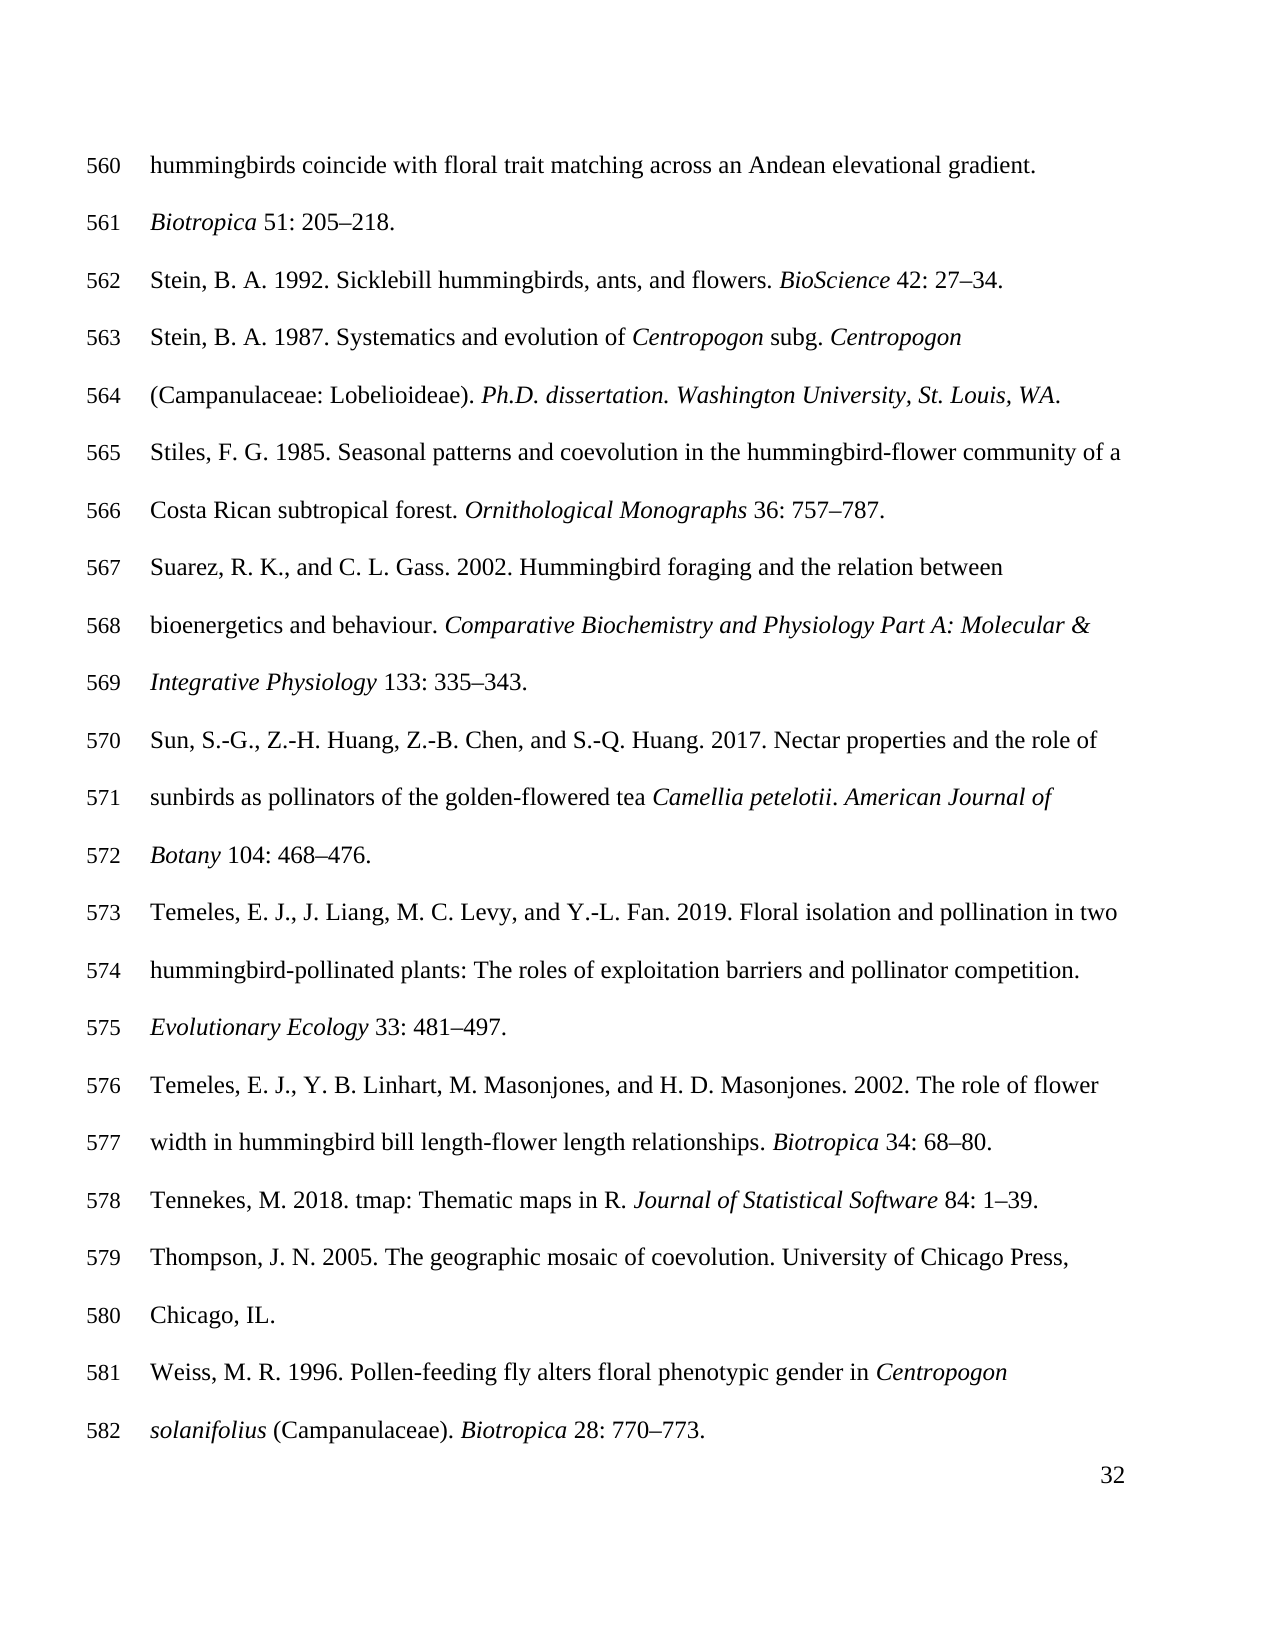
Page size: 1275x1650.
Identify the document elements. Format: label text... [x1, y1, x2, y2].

text Suarez, R. K., and C. L. Gass. 2002. Hummingbird foraging and the relation between bioenergetics and behaviour. Comparative Biochemistry and Physiology Part A: Molecular & Integrative Physiology 133: 335–343. [150, 552, 1125, 696]
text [150, 150, 1125, 236]
text Temeles, E. J., Y. B. Linhart, M. Masonjones, and H. D. Masonjones. 2002. The role of flower width in hummingbird bill length-flower length relationships. Biotropica 34: 68–80. [150, 1070, 1125, 1156]
text Weiss, M. R. 1996. Pollen-feeding fly alters floral phenotypic gender in Centropogon solanifolius (Campanulaceae). Biotropica 28: 770–773. [150, 1357, 1125, 1444]
text Tennekes, M. 2018. tmap: Thematic maps in R. Journal of Statistical Software 84: 1–39. [150, 1185, 1125, 1214]
text Stiles, F. G. 1985. Seasonal patterns and coevolution in the hummingbird-flower community of a Costa Rican subtropical forest. Ornithological Monographs 36: 757–787. [150, 437, 1125, 524]
text Sun, S.-G., Z.-H. Huang, Z.-B. Chen, and S.-Q. Huang. 2017. Nectar properties and the role of sunbirds as pollinators of the golden-flowered tea Camellia petelotii. American Journal of Botany 104: 468–476. [150, 725, 1125, 869]
text Temeles, E. J., J. Liang, M. C. Levy, and Y.-L. Fan. 2019. Floral isolation and pollination in two hummingbird-pollinated plants: The roles of exploitation barriers and pollinator competition. Evolutionary Ecology 33: 481–497. [150, 897, 1125, 1041]
text Stein, B. A. 1987. Systematics and evolution of Centropogon subg. Centropogon (Campanulaceae: Lobelioideae). Ph.D. dissertation. Washington University, St. Louis, WA. [150, 322, 1125, 409]
text Thompson, J. N. 2005. The geographic mosaic of coevolution. University of Chicago Press, Chicago, IL. [150, 1242, 1125, 1329]
text Stein, B. A. 1992. Sicklebill hummingbirds, ants, and flowers. BioScience 42: 27–34. [150, 265, 1125, 294]
